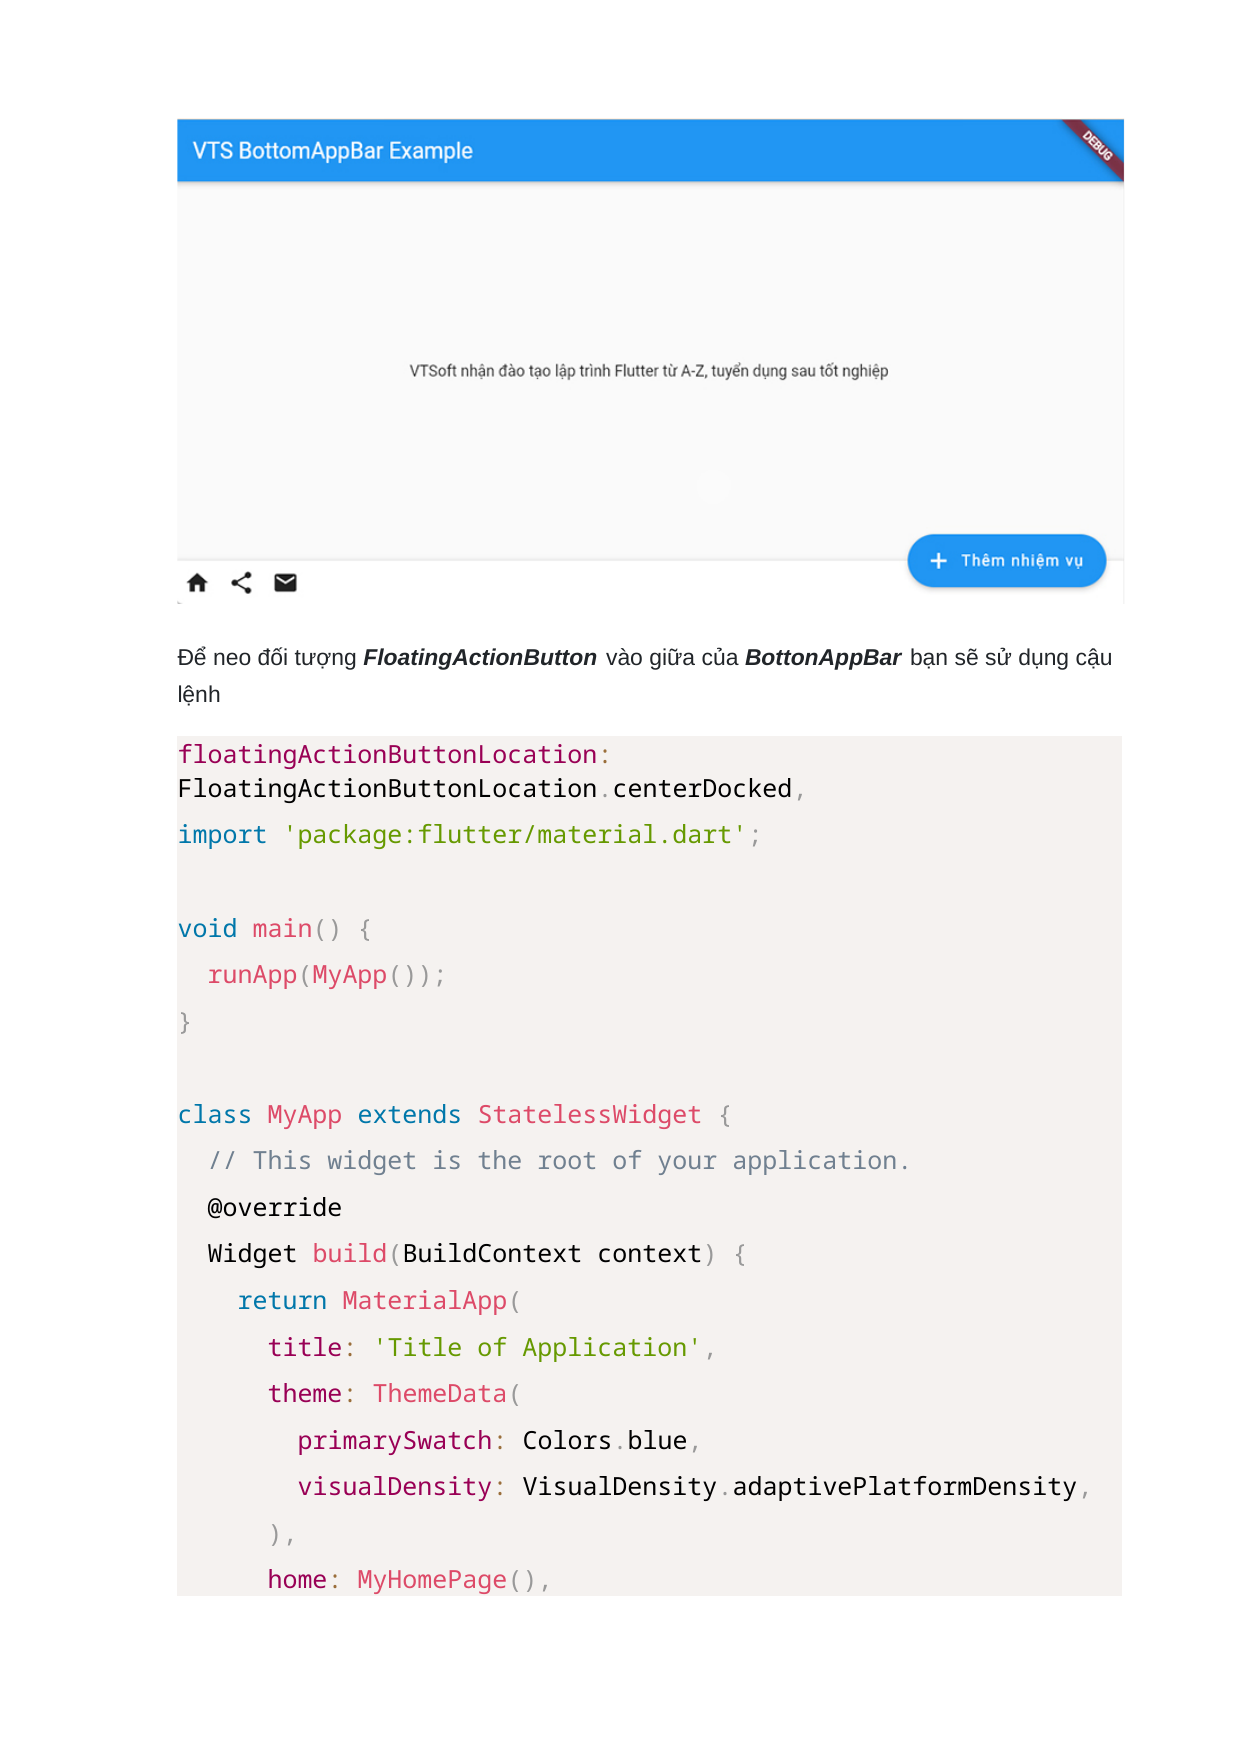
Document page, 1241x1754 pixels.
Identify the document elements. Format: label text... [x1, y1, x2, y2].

text runApp(MyApp()); [177, 957, 1122, 991]
text home: MyHomePage(), [177, 1562, 1122, 1596]
text // This widget is the root of your application. [177, 1143, 1122, 1177]
text Để neo đối tượng FloatingActionButton vào giữa của BottonAppBar bạn sẽ sử dụng cậu lệnh [177, 632, 1122, 707]
text Widget build(BuildContext context) { [177, 1236, 1122, 1270]
text import 'package:flutter/material.dart'; [177, 817, 1122, 851]
text } [177, 1003, 1122, 1037]
picture [177, 118, 1125, 604]
text primarySwatch: Colors.blue, [177, 1422, 1122, 1456]
text theme: ThemeData( [177, 1376, 1122, 1410]
text floatingActionButtonLocation: FloatingActionButtonLocation.centerDocked, [177, 736, 1122, 804]
text visualDensity: VisualDensity.adaptivePlatformDensity, [177, 1469, 1122, 1503]
text title: 'Title of Application', [177, 1329, 1122, 1363]
text @override [177, 1189, 1122, 1224]
text return MaterialApp( [177, 1283, 1122, 1317]
text class MyApp extends StatelessWidget { [177, 1096, 1122, 1131]
text ), [177, 1516, 1122, 1549]
text void main() { [177, 910, 1122, 944]
